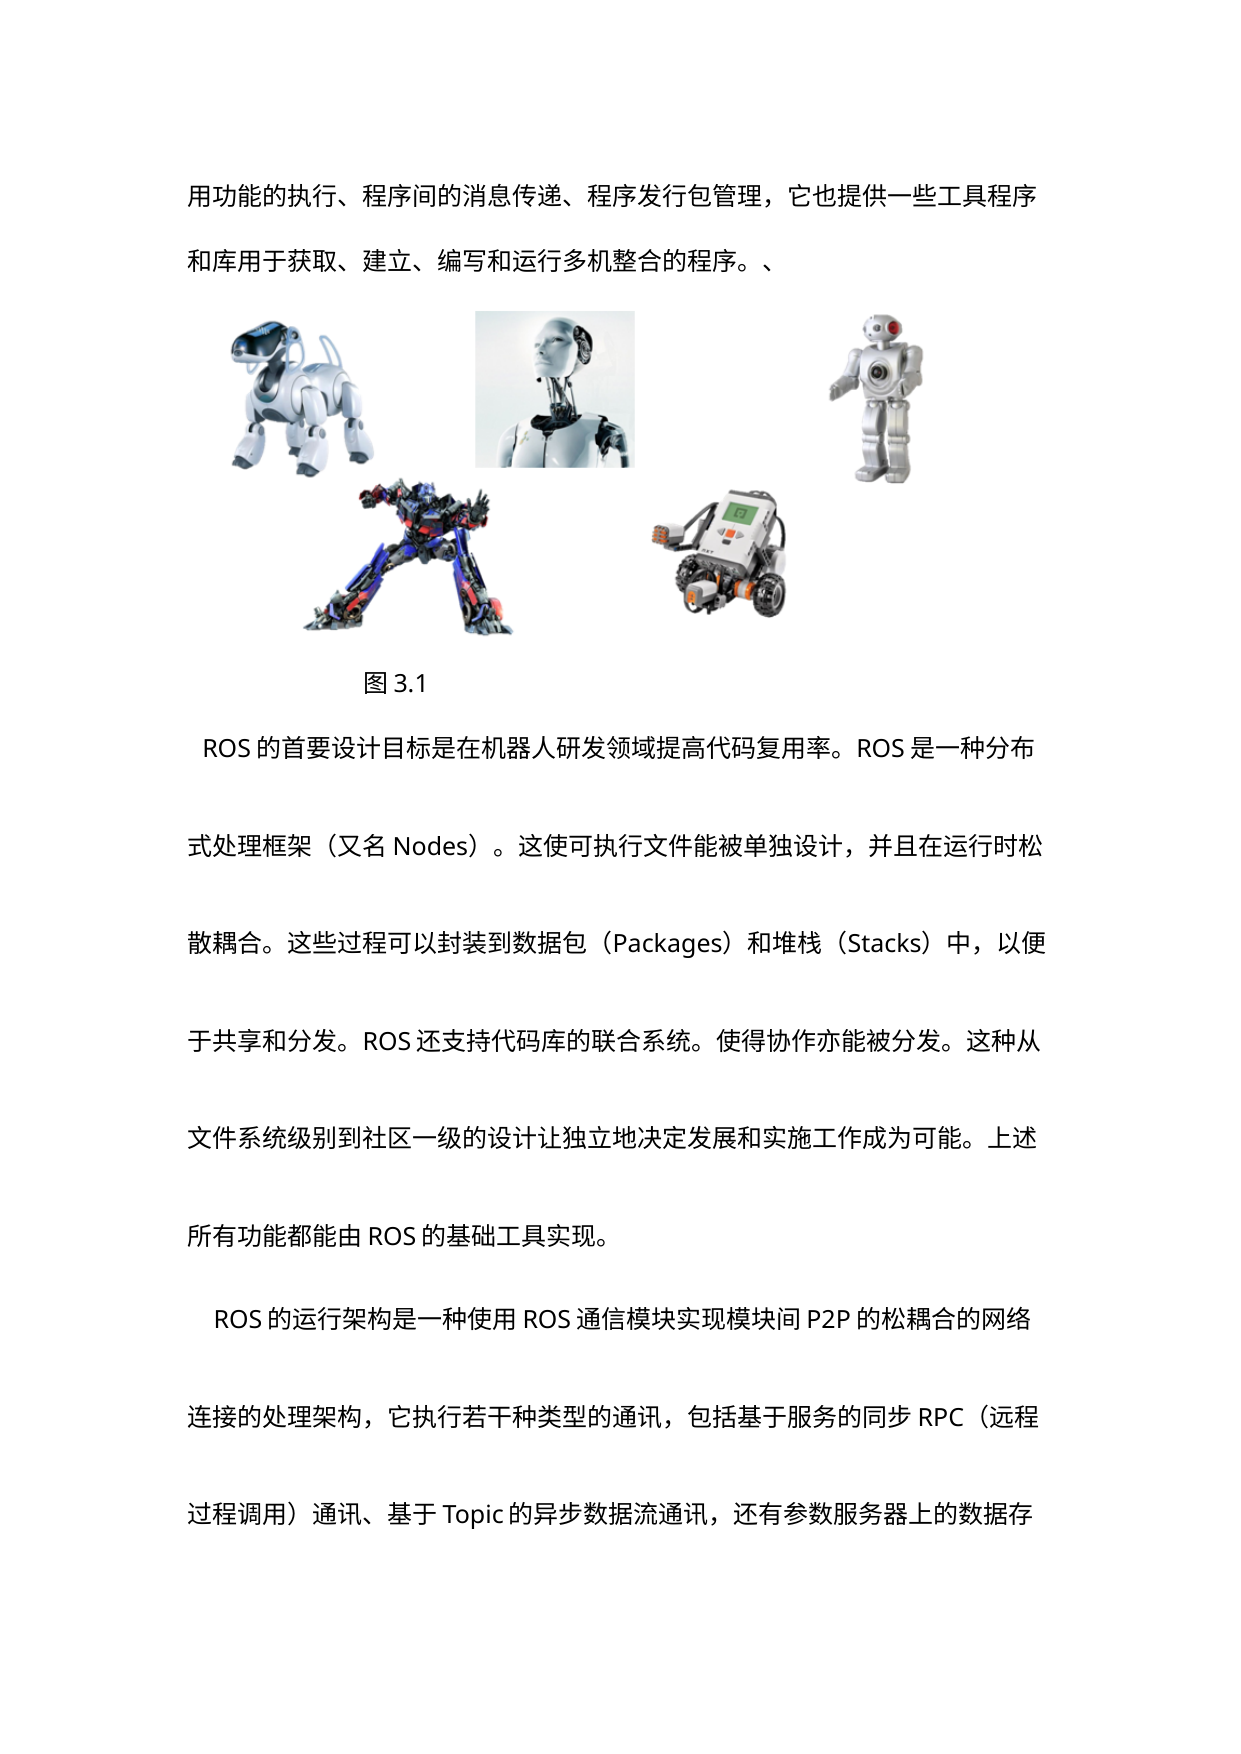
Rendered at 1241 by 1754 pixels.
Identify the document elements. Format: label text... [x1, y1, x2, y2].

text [187, 1285, 1053, 1545]
text 图3.1 [187, 649, 1053, 714]
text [187, 162, 1053, 292]
picture [206, 297, 958, 644]
text ROS的首要设计目标是在机器人研发领域提高代码复用率。ROS是一种分布式处理框架（又名Nodes）。这使可执行文件能被单独设计，并且在运行时松散耦合。这些过程可以封装到数据包（Packages）和堆栈（Stacks）中，以便于共享和分发。ROS还支持代码库的联合系统。使得协作亦能被分发。这种从文件系统级别到社区一级的设计让独立地决定发展和实施工作成为可能。上述所有功能都能由ROS的基础工具实现。 [187, 714, 1053, 1267]
